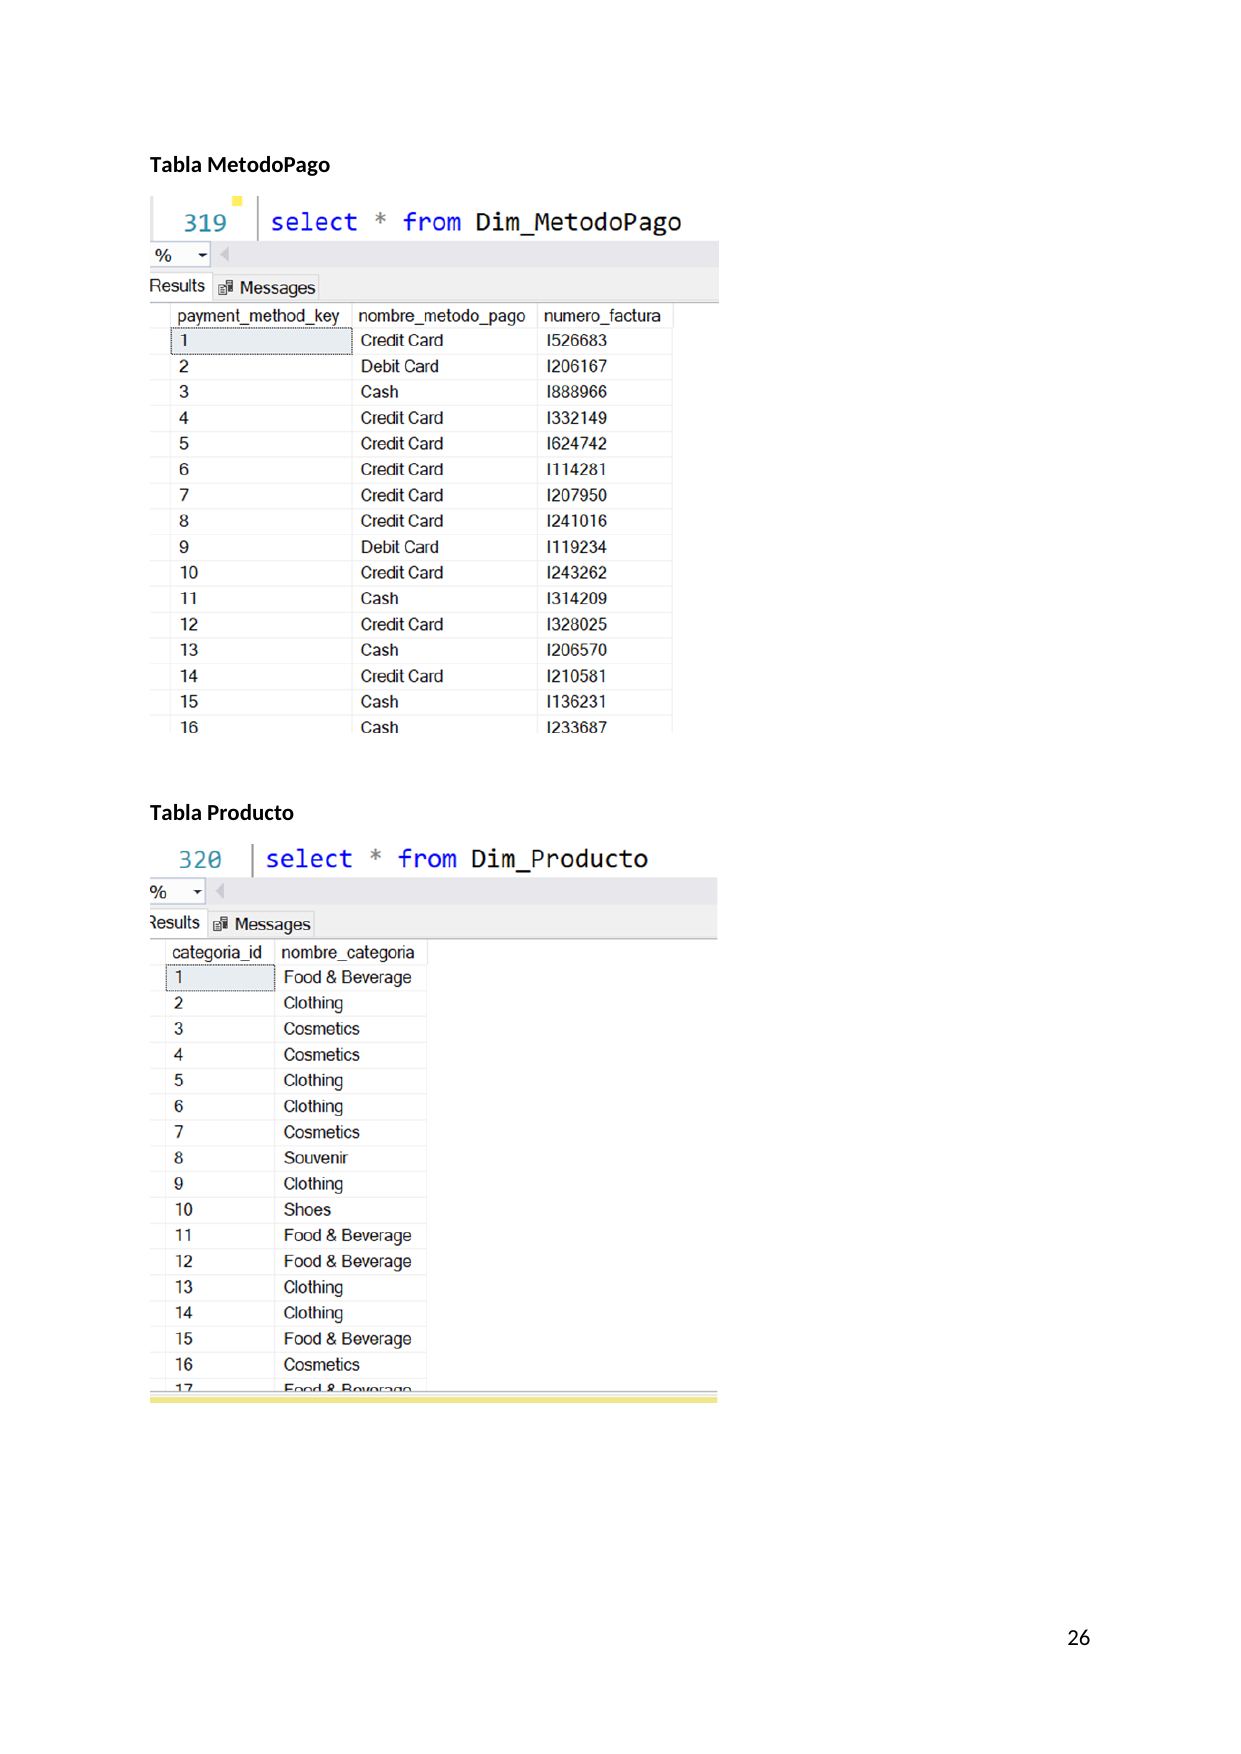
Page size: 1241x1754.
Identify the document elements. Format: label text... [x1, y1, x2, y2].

picture [150, 844, 718, 1403]
text Tabla MetodoPago [150, 150, 1090, 178]
picture [150, 196, 719, 733]
text Tabla Producto [150, 798, 1090, 826]
